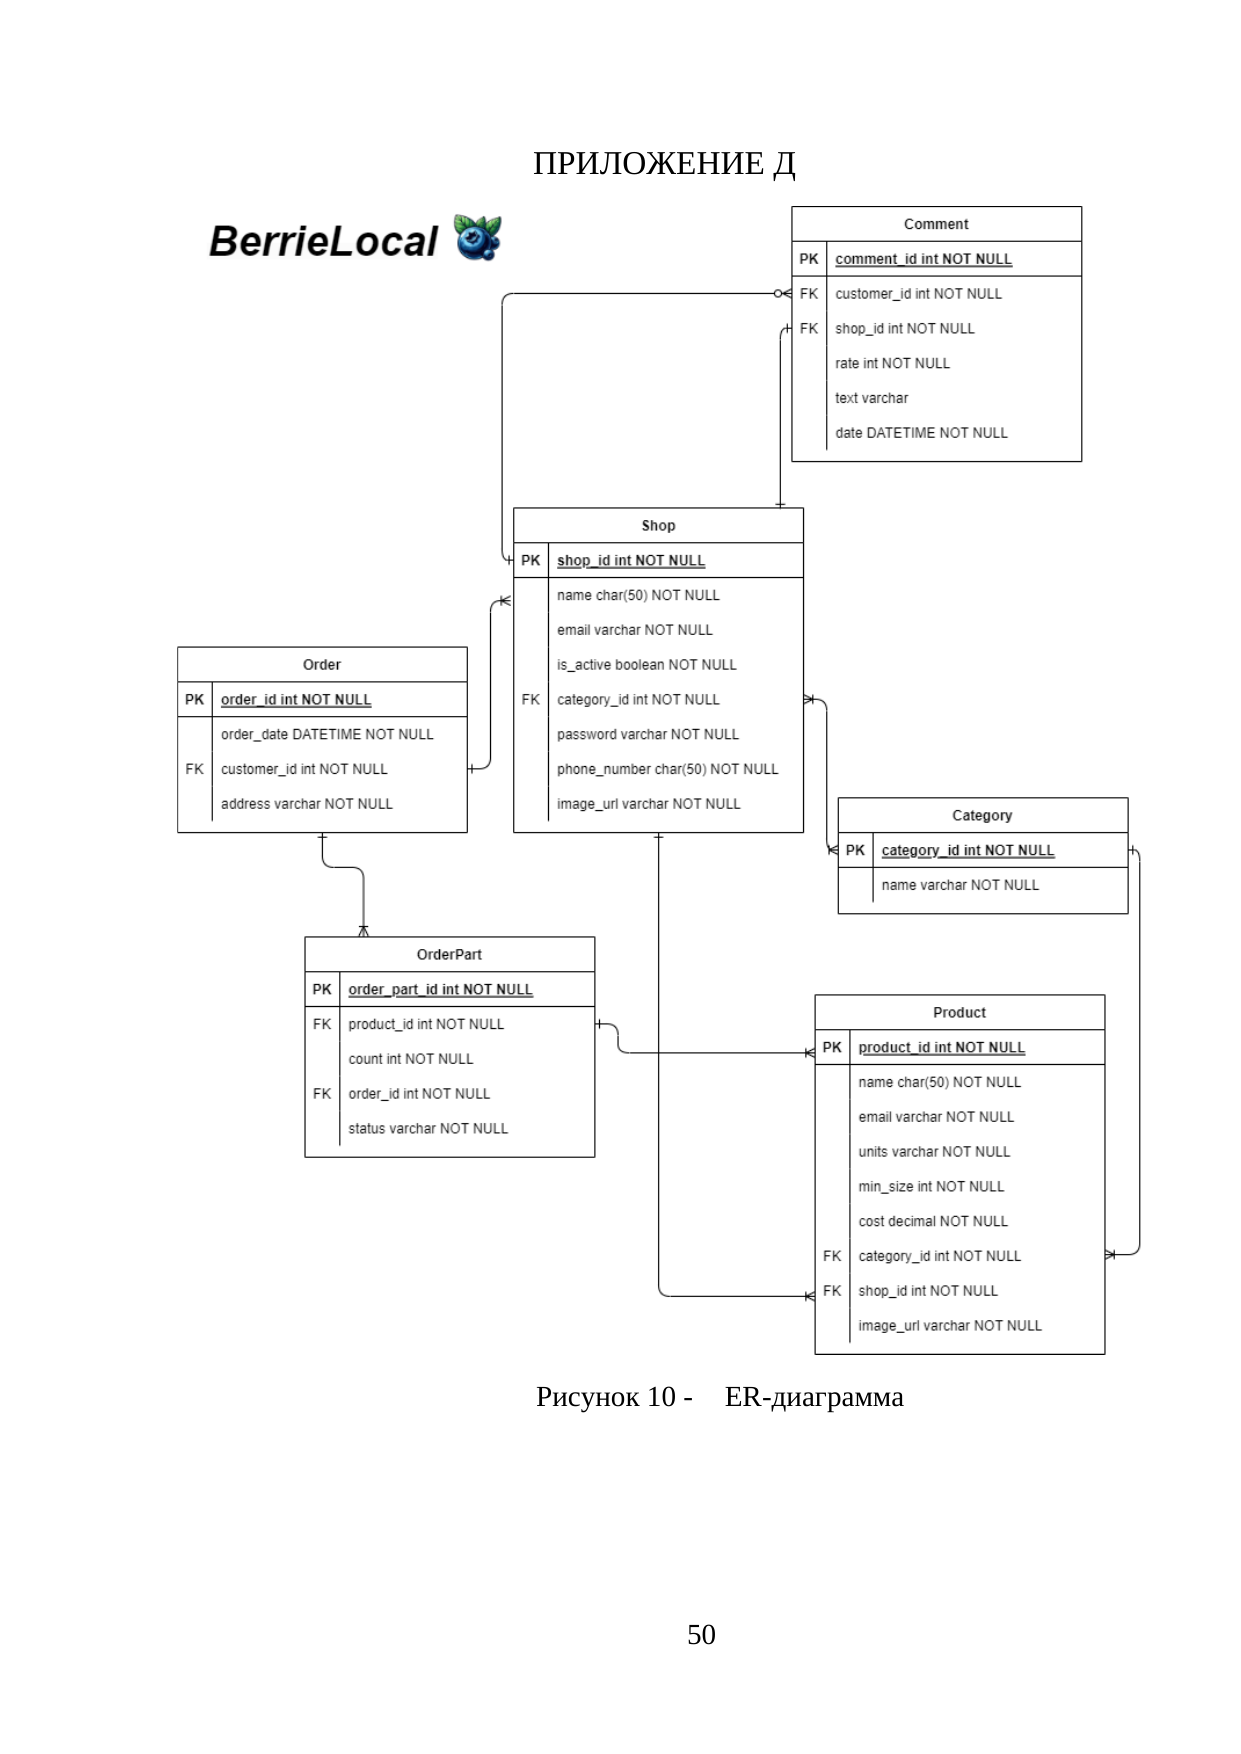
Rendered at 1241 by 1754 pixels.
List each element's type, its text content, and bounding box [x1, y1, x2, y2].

picture [177, 206, 1152, 1355]
text ER-диаграмма [288, 1379, 1152, 1413]
text ПРИЛОЖЕНИЕ Д [177, 143, 1152, 181]
